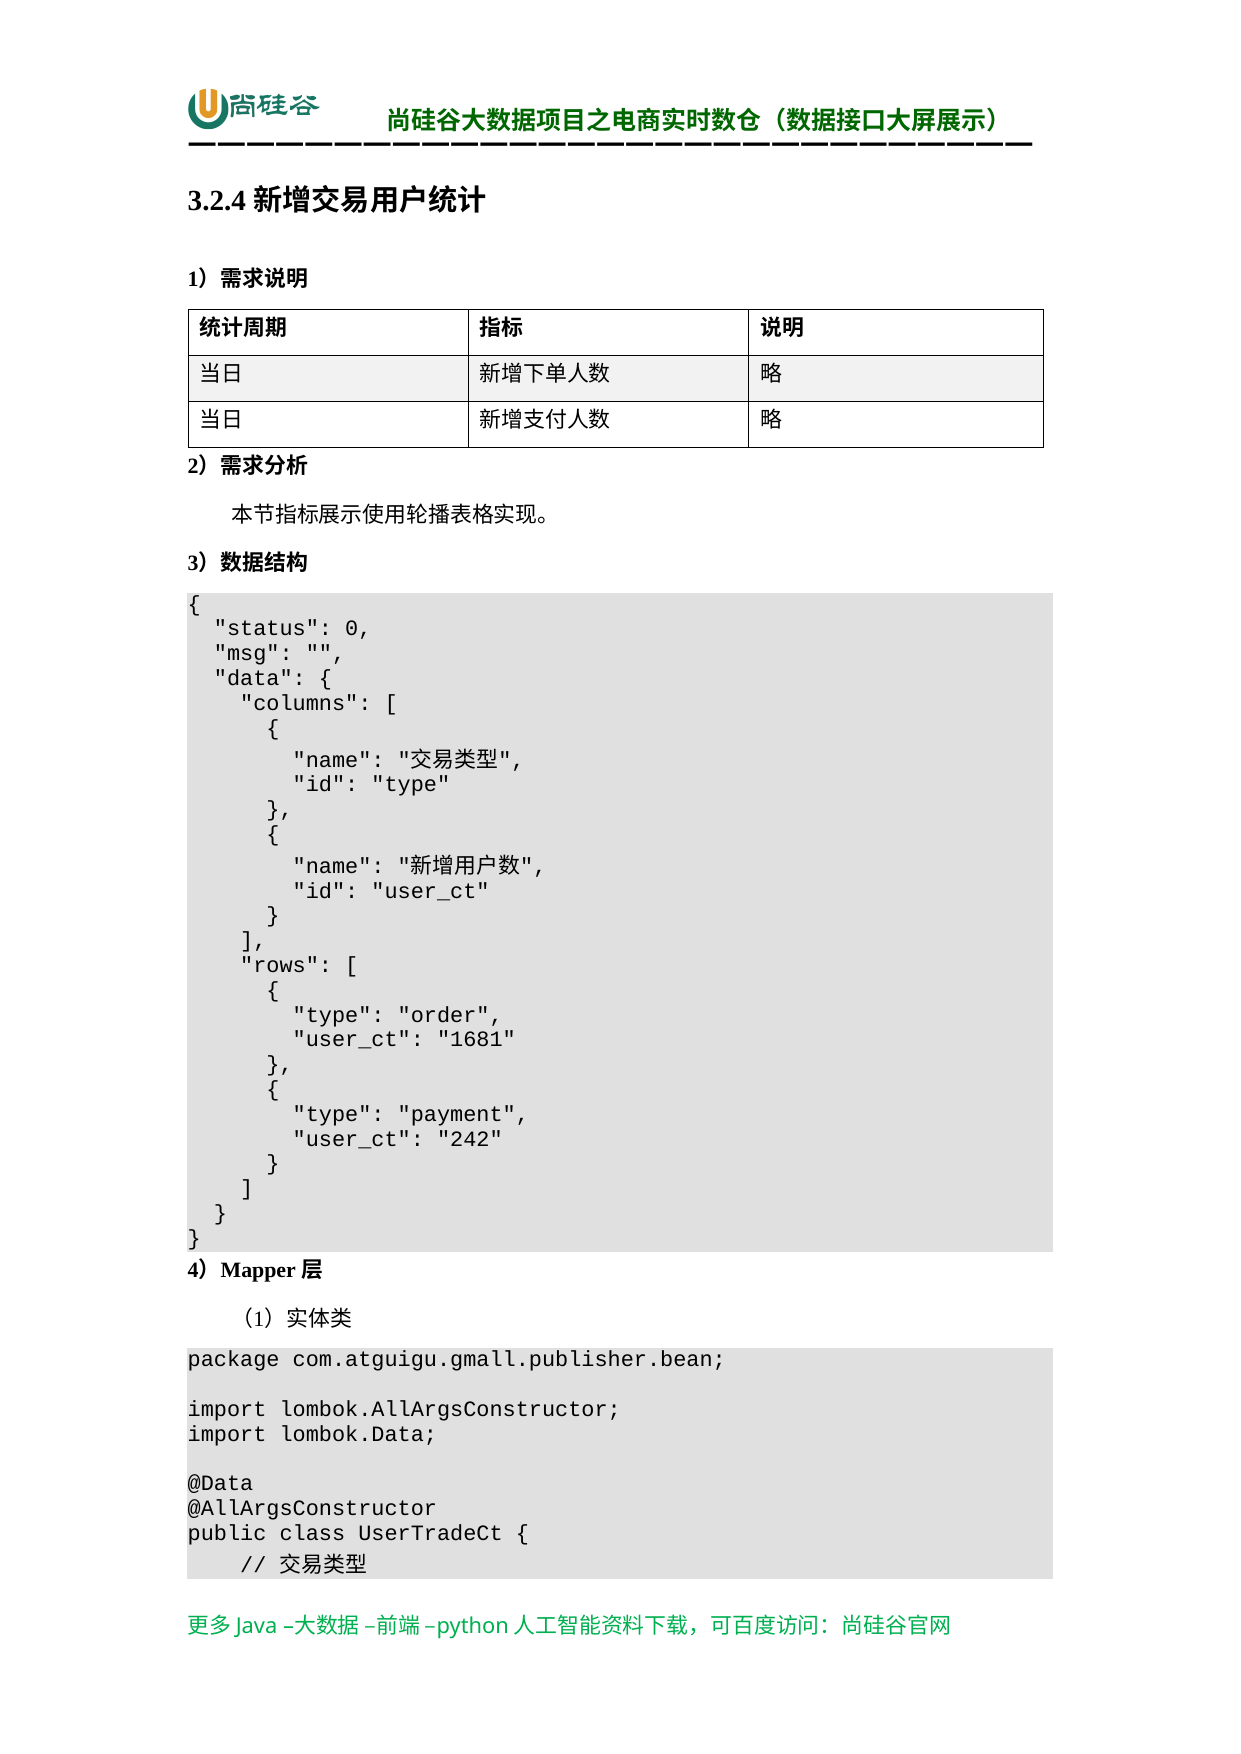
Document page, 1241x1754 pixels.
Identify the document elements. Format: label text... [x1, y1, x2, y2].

text }, [187, 798, 1053, 823]
text @Data [187, 1472, 1053, 1497]
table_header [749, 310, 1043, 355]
text "data": { [187, 667, 1053, 692]
text } [187, 1202, 1053, 1227]
text "msg": "", [187, 642, 1053, 667]
text // 交易类型 [187, 1547, 1053, 1579]
text { [187, 1078, 1053, 1103]
text import lombok.AllArgsConstructor; [187, 1398, 1053, 1423]
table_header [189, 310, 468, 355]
text （1）实体类 [187, 1300, 1053, 1333]
text "id": "type" [187, 773, 1053, 798]
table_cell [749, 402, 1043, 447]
text "name": "新增用户数", [187, 848, 1053, 880]
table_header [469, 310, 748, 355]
text ] [187, 1177, 1053, 1202]
text "id": "user_ct" [187, 880, 1053, 905]
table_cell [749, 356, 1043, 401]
text "user_ct": "242" [187, 1128, 1053, 1153]
text import lombok.Data; [187, 1423, 1053, 1448]
text } [187, 1153, 1053, 1177]
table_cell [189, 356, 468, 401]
text ], [187, 929, 1053, 954]
text } [187, 905, 1053, 929]
text { [187, 717, 1053, 742]
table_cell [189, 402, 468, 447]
text { [187, 979, 1053, 1004]
text @AllArgsConstructor [187, 1497, 1053, 1522]
text "rows": [ [187, 954, 1053, 979]
text "name": "交易类型", [187, 742, 1053, 773]
text public class UserTradeCt { [187, 1522, 1053, 1547]
text 4）Mapper 层 [187, 1252, 1053, 1284]
text "type": "order", [187, 1004, 1053, 1029]
text "status": 0, [187, 618, 1053, 642]
text "columns": [ [187, 692, 1053, 717]
text 2）需求分析 [187, 448, 1053, 480]
subtitle 3.2.4 新增交易用户统计 [187, 165, 1053, 230]
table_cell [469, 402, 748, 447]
text 本节指标展示使用轮播表格实现。 [187, 496, 1053, 529]
picture [187, 88, 321, 130]
text package com.atguigu.gmall.publisher.bean; [187, 1348, 1053, 1373]
text } [187, 1227, 1053, 1252]
text "user_ct": "1681" [187, 1029, 1053, 1053]
text { [187, 593, 1053, 618]
text { [187, 823, 1053, 848]
text }, [187, 1053, 1053, 1078]
text 1）需求说明 [187, 260, 1053, 293]
text 3）数据结构 [187, 544, 1053, 577]
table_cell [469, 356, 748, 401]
text "type": "payment", [187, 1103, 1053, 1128]
